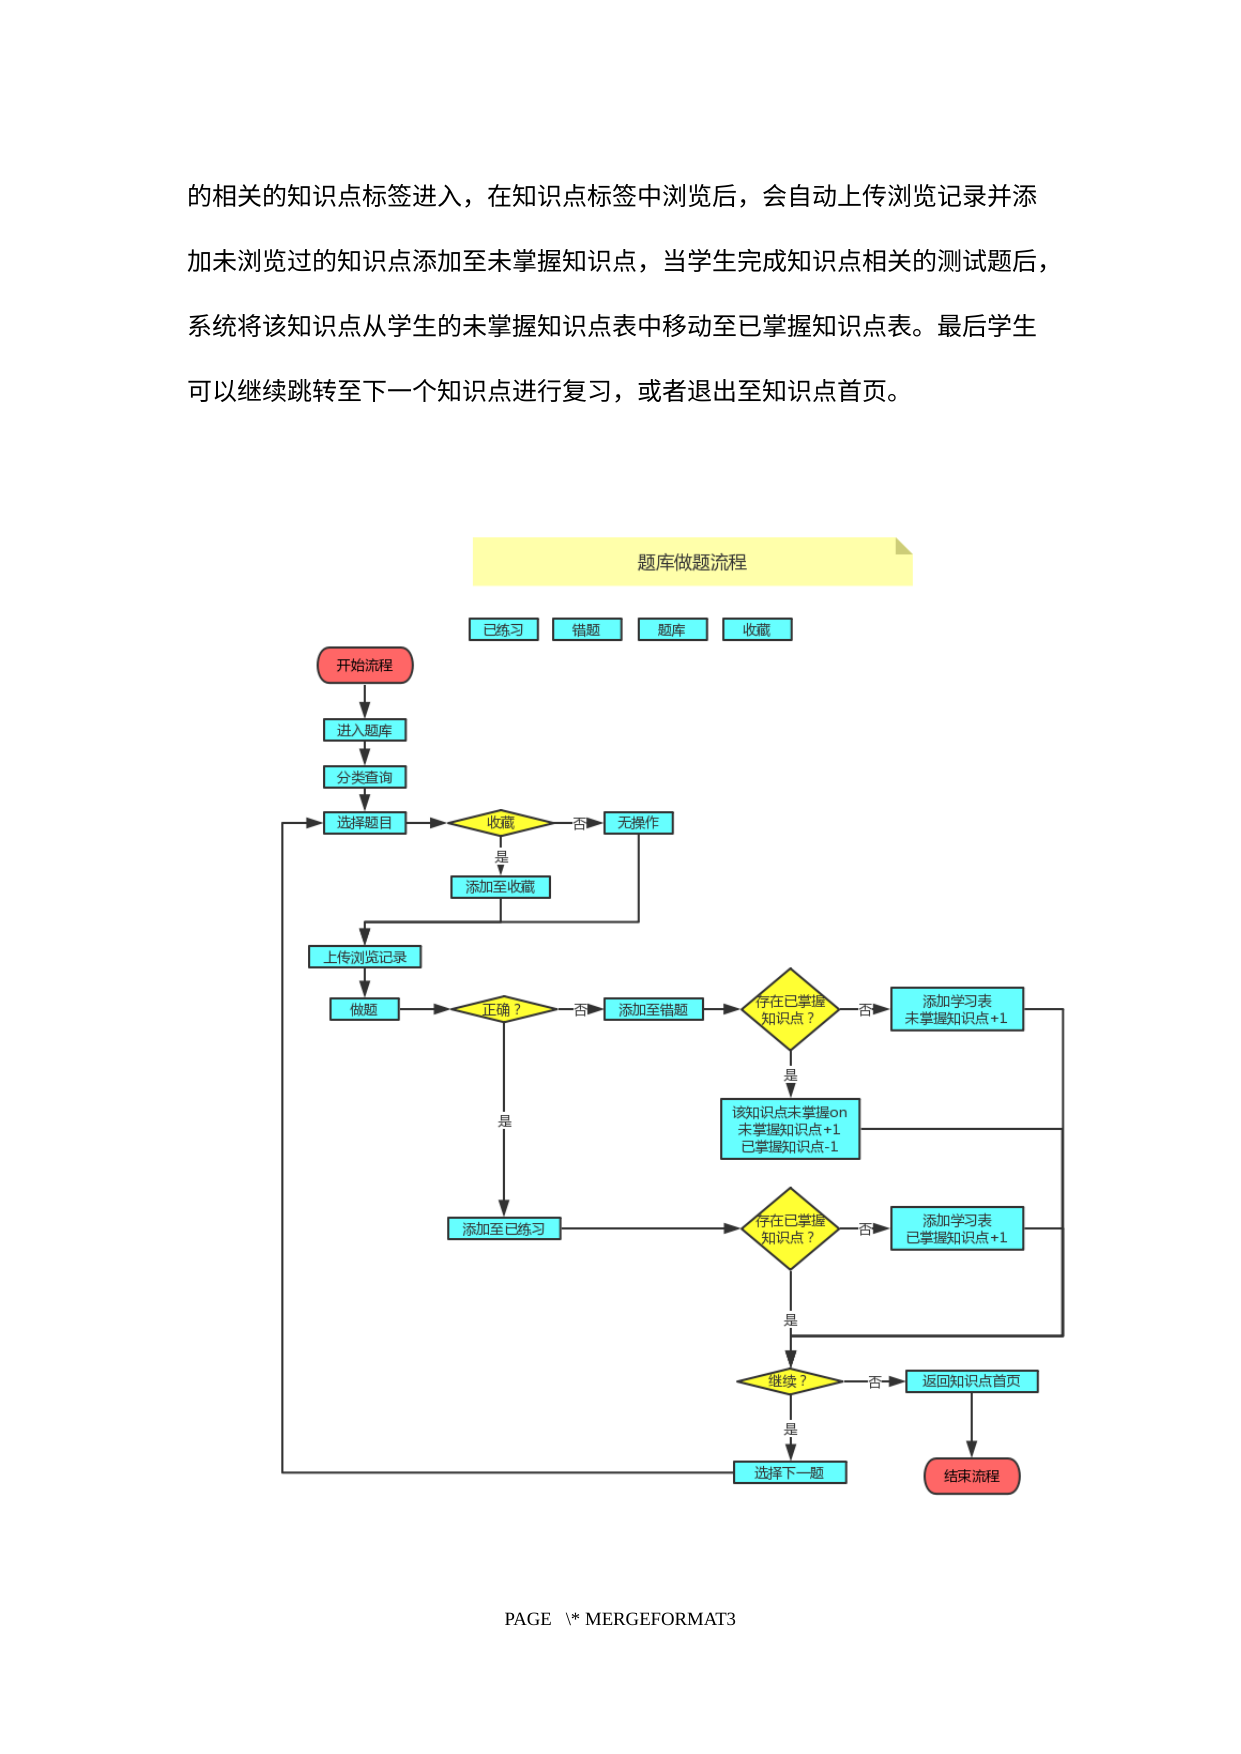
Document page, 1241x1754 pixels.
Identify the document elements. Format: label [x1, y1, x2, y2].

text [187, 162, 1053, 422]
picture [231, 487, 1097, 1528]
